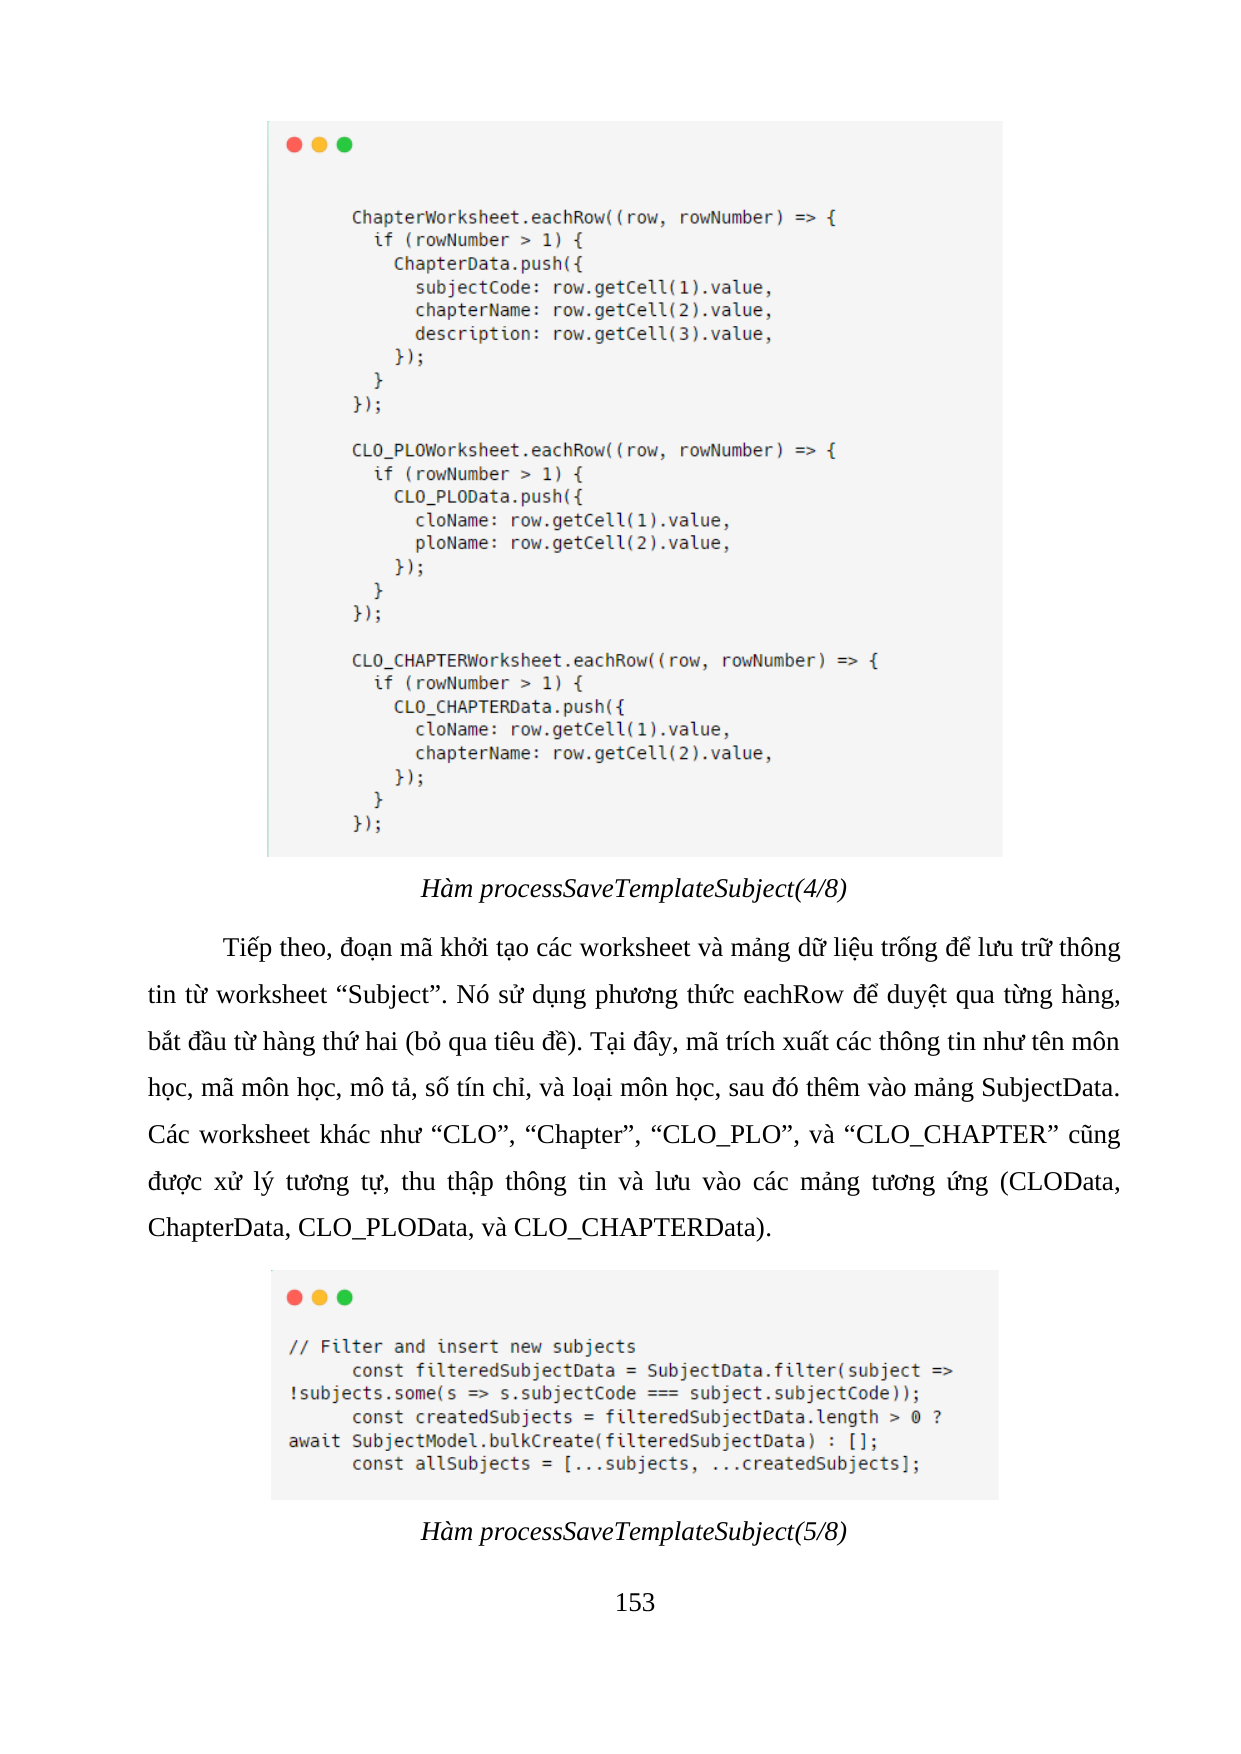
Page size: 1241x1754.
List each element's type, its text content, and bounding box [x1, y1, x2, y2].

text Hàm processSaveTemplateSubject(5/8) [148, 1515, 1122, 1546]
picture [271, 1270, 999, 1500]
picture [267, 121, 1003, 857]
text Tiếp theo, đoạn mã khởi tạo các worksheet và mảng dữ liệu trống để lưu trữ thông tin từ worksheet “Subject”. Nó sử dụng phương thức eachRow để duyệt qua từng hàng, bắt đầu từ hàng thứ hai (bỏ qua tiêu đề). Tại đây, mã trích xuất các thông tin như tên môn học, mã môn học, mô tả, số tín chỉ, và loại môn học, sau đó thêm vào mảng SubjectData. Các worksheet khác như “CLO”, “Chapter”, “CLO_PLO”, và “CLO_CHAPTER” cũng được xử lý tương tự, thu thập thông tin và lưu vào các mảng tương ứng (CLOData, ChapterData, CLO_PLOData, và CLO_CHAPTERData). [148, 931, 1122, 1243]
text Hàm processSaveTemplateSubject(4/8) [148, 872, 1122, 903]
